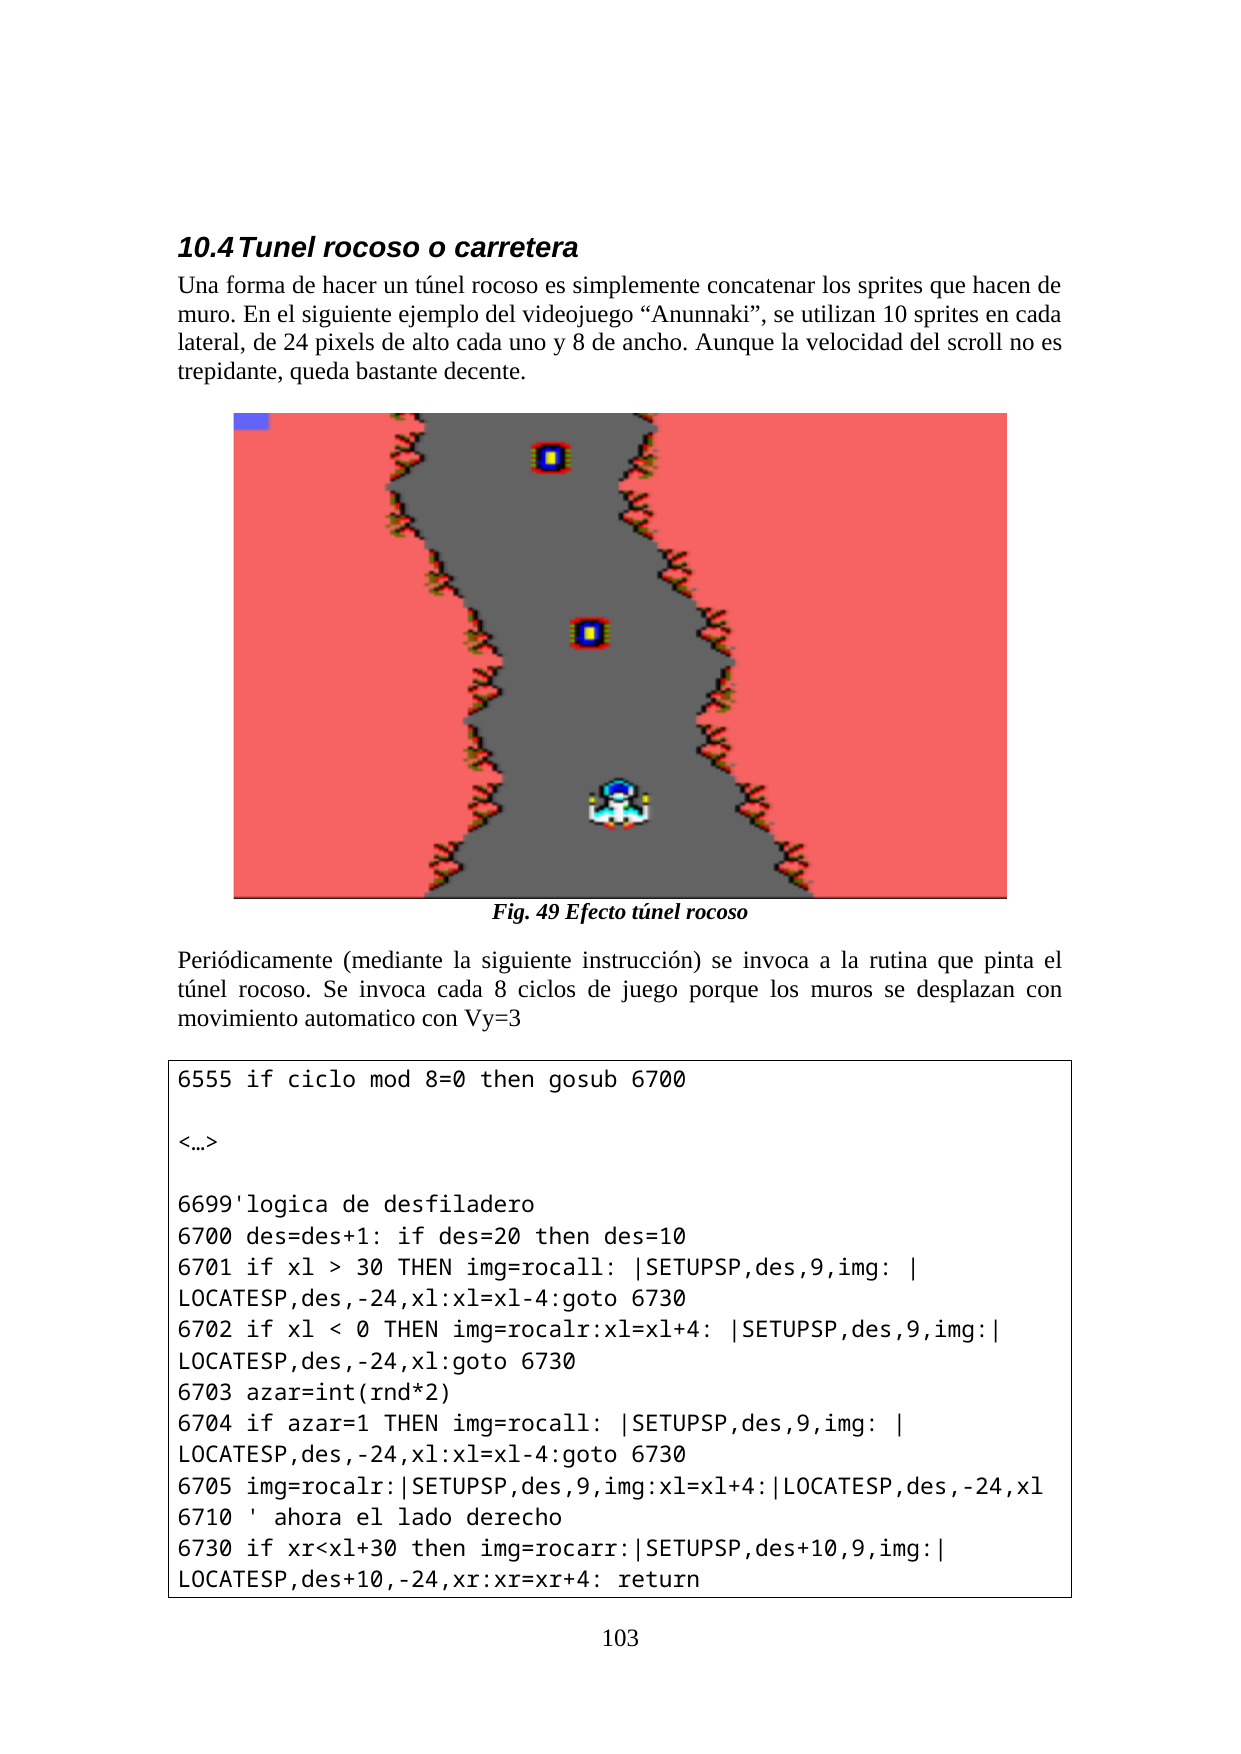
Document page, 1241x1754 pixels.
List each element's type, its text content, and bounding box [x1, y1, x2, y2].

text 6705 img=rocalr:|SETUPSP,des,9,img:xl=xl+4:|LOCATESP,des,-24,xl [177, 1470, 1063, 1501]
text 6730 if xr<xl+30 then img=rocarr:|SETUPSP,des+10,9,img:|LOCATESP,des+10,-24,xr:xr=xr+4: return [169, 1529, 1071, 1597]
text 6700 des=des+1: if des=20 then des=10 [177, 1220, 1063, 1251]
picture [233, 413, 1007, 899]
text 6710 ' ahora el lado derecho [177, 1501, 1063, 1529]
text Periódicamente (mediante la siguiente instrucción) se invoca a la rutina que pinta el túnel rocoso. Se invoca cada 8 ciclos de juego porque los muros se desplazan con movimiento automatico con Vy=3 [177, 945, 1063, 1032]
text 6555 if ciclo mod 8=0 then gosub 6700 [169, 1061, 1071, 1095]
text Una forma de hacer un túnel rocoso es simplemente concatenar los sprites que hacen de muro. En el siguiente ejemplo del videojuego “Anunnaki”, se utilizan 10 sprites en cada lateral, de 24 pixels de alto cada uno y 8 de ancho. Aunque la velocidad del scroll no es trepidante, queda bastante decente. [177, 270, 1063, 385]
text 6701 if xl > 30 THEN img=rocall: |SETUPSP,des,9,img: |LOCATESP,des,-24,xl:xl=xl-4:goto 6730 [177, 1251, 1063, 1313]
text <…> [177, 1126, 1063, 1157]
text 6703 azar=int(rnd*2) [177, 1376, 1063, 1407]
text 6702 if xl < 0 THEN img=rocalr:xl=xl+4: |SETUPSP,des,9,img:|LOCATESP,des,-24,xl:goto 6730 [177, 1313, 1063, 1376]
text 6704 if azar=1 THEN img=rocall: |SETUPSP,des,9,img: |LOCATESP,des,-24,xl:xl=xl-4:goto 6730 [177, 1407, 1063, 1470]
subtitle Tunel rocoso o carretera [177, 230, 1063, 264]
text 6699'logica de desfiladero [177, 1188, 1063, 1220]
